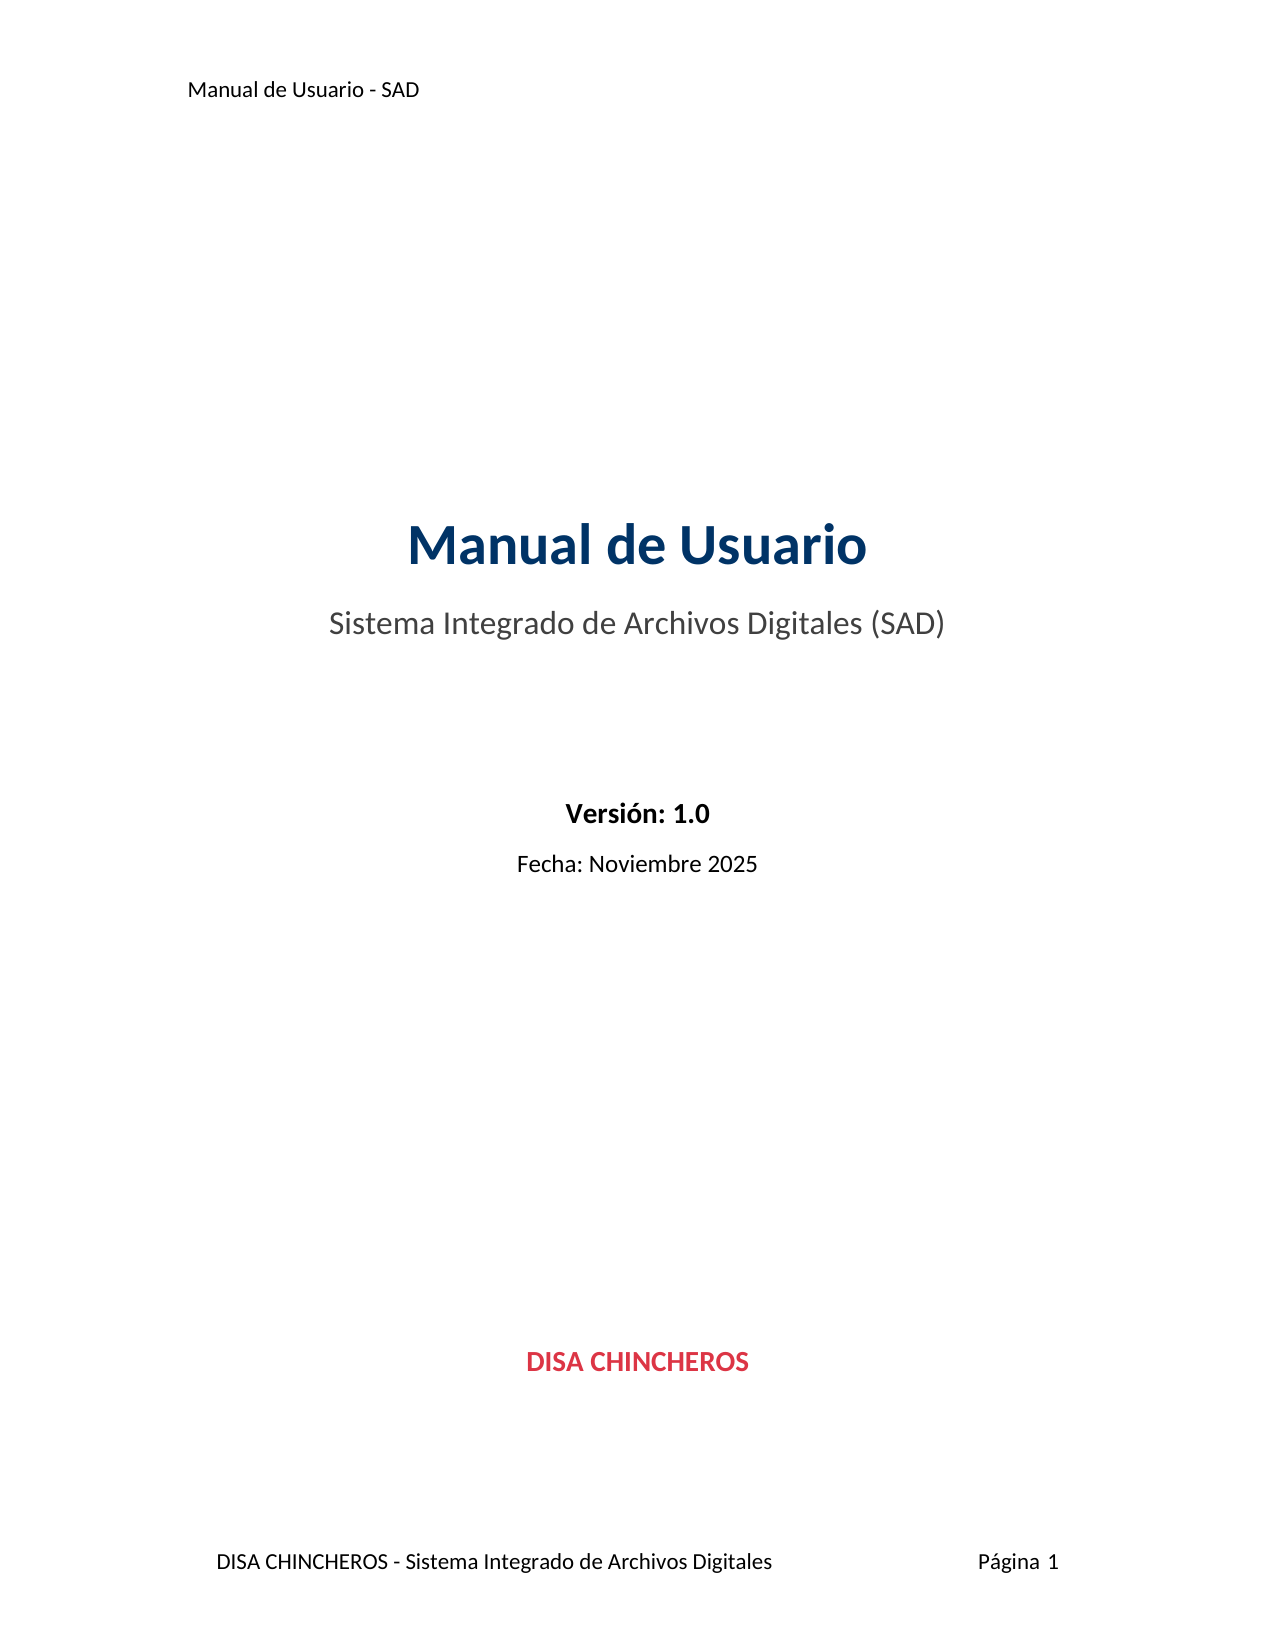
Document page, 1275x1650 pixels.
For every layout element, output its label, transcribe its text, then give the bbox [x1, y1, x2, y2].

text Sistema Integrado de Archivos Digitales (SAD) [187, 602, 1087, 643]
text DISA CHINCHEROS [187, 1343, 1087, 1379]
text Versión: 1.0 [187, 795, 1087, 831]
text Manual de Usuario [187, 507, 1087, 579]
text Fecha: Noviembre 2025 [187, 849, 1087, 879]
